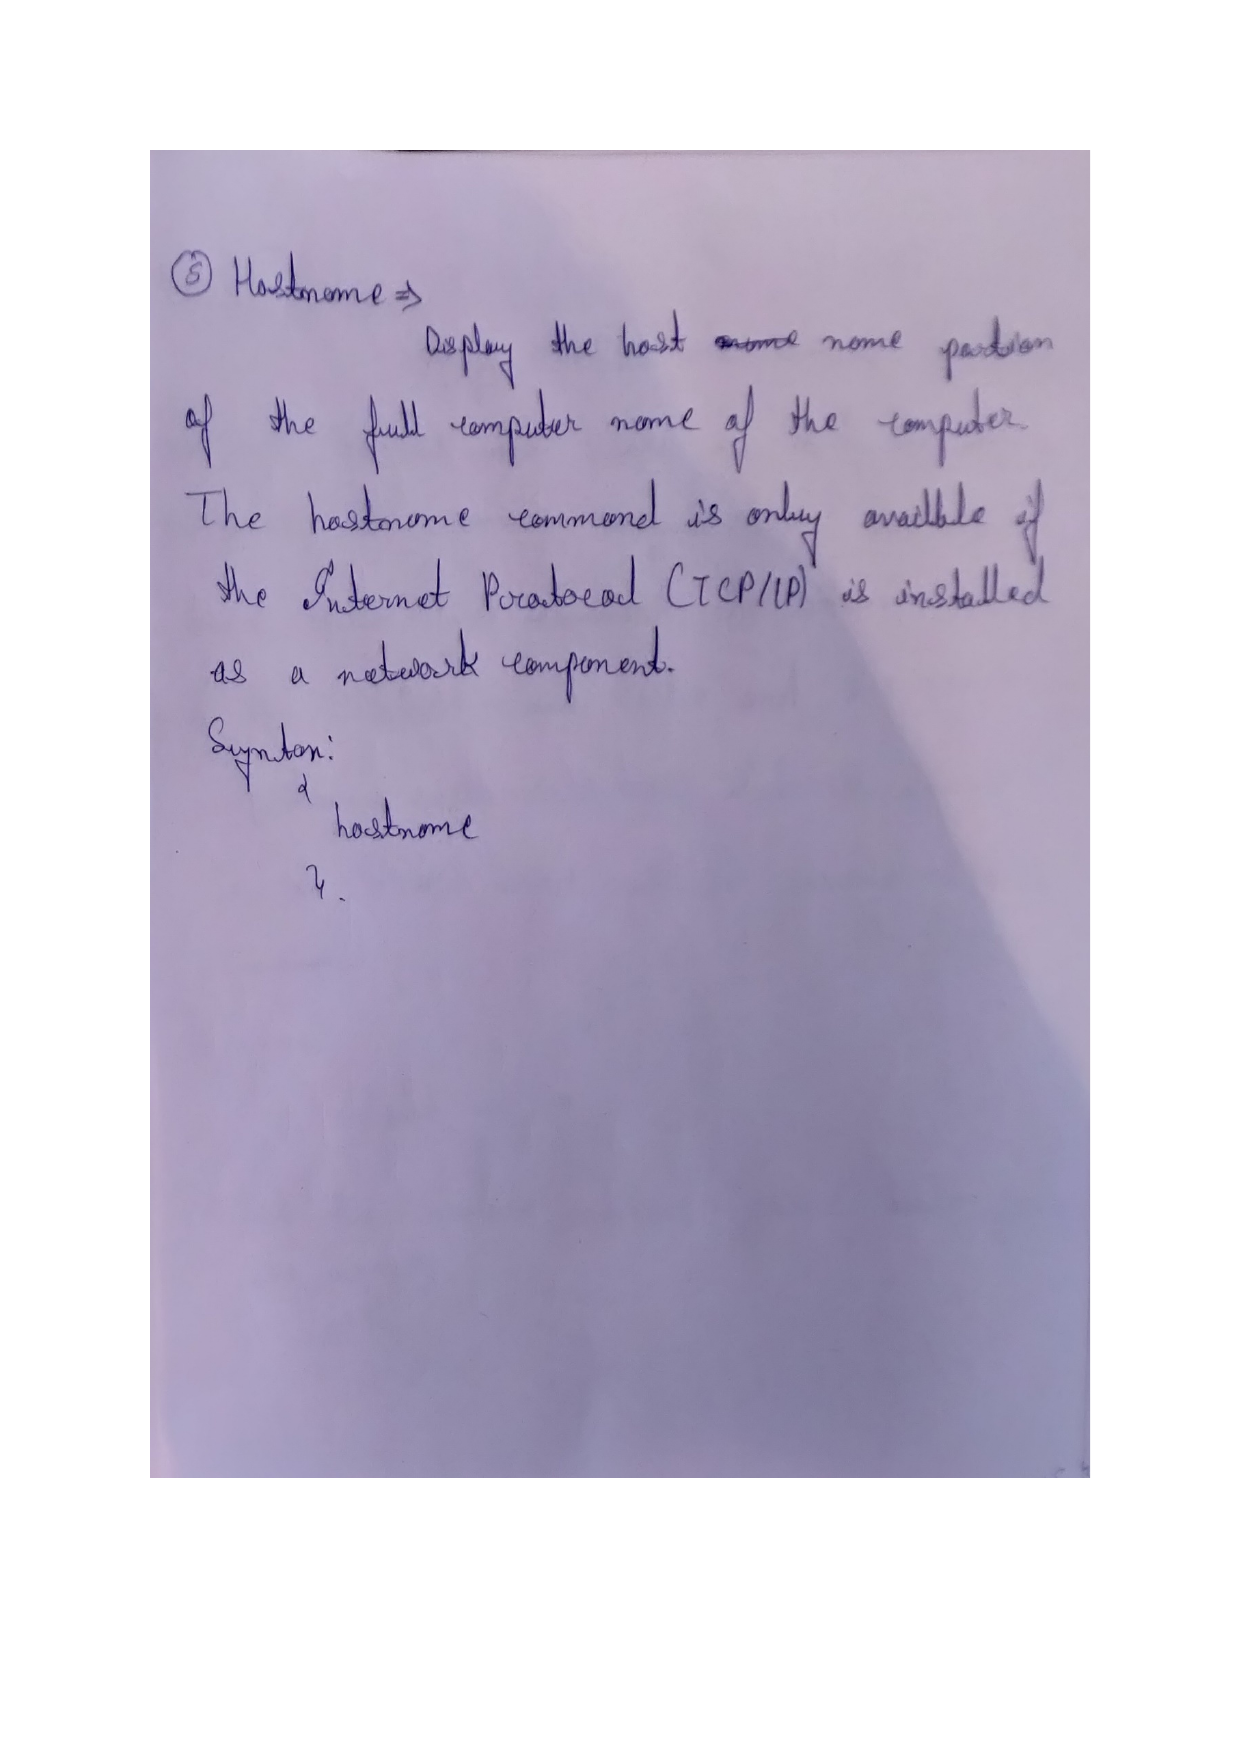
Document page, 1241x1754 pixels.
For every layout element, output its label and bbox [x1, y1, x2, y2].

picture [150, 150, 1091, 1478]
